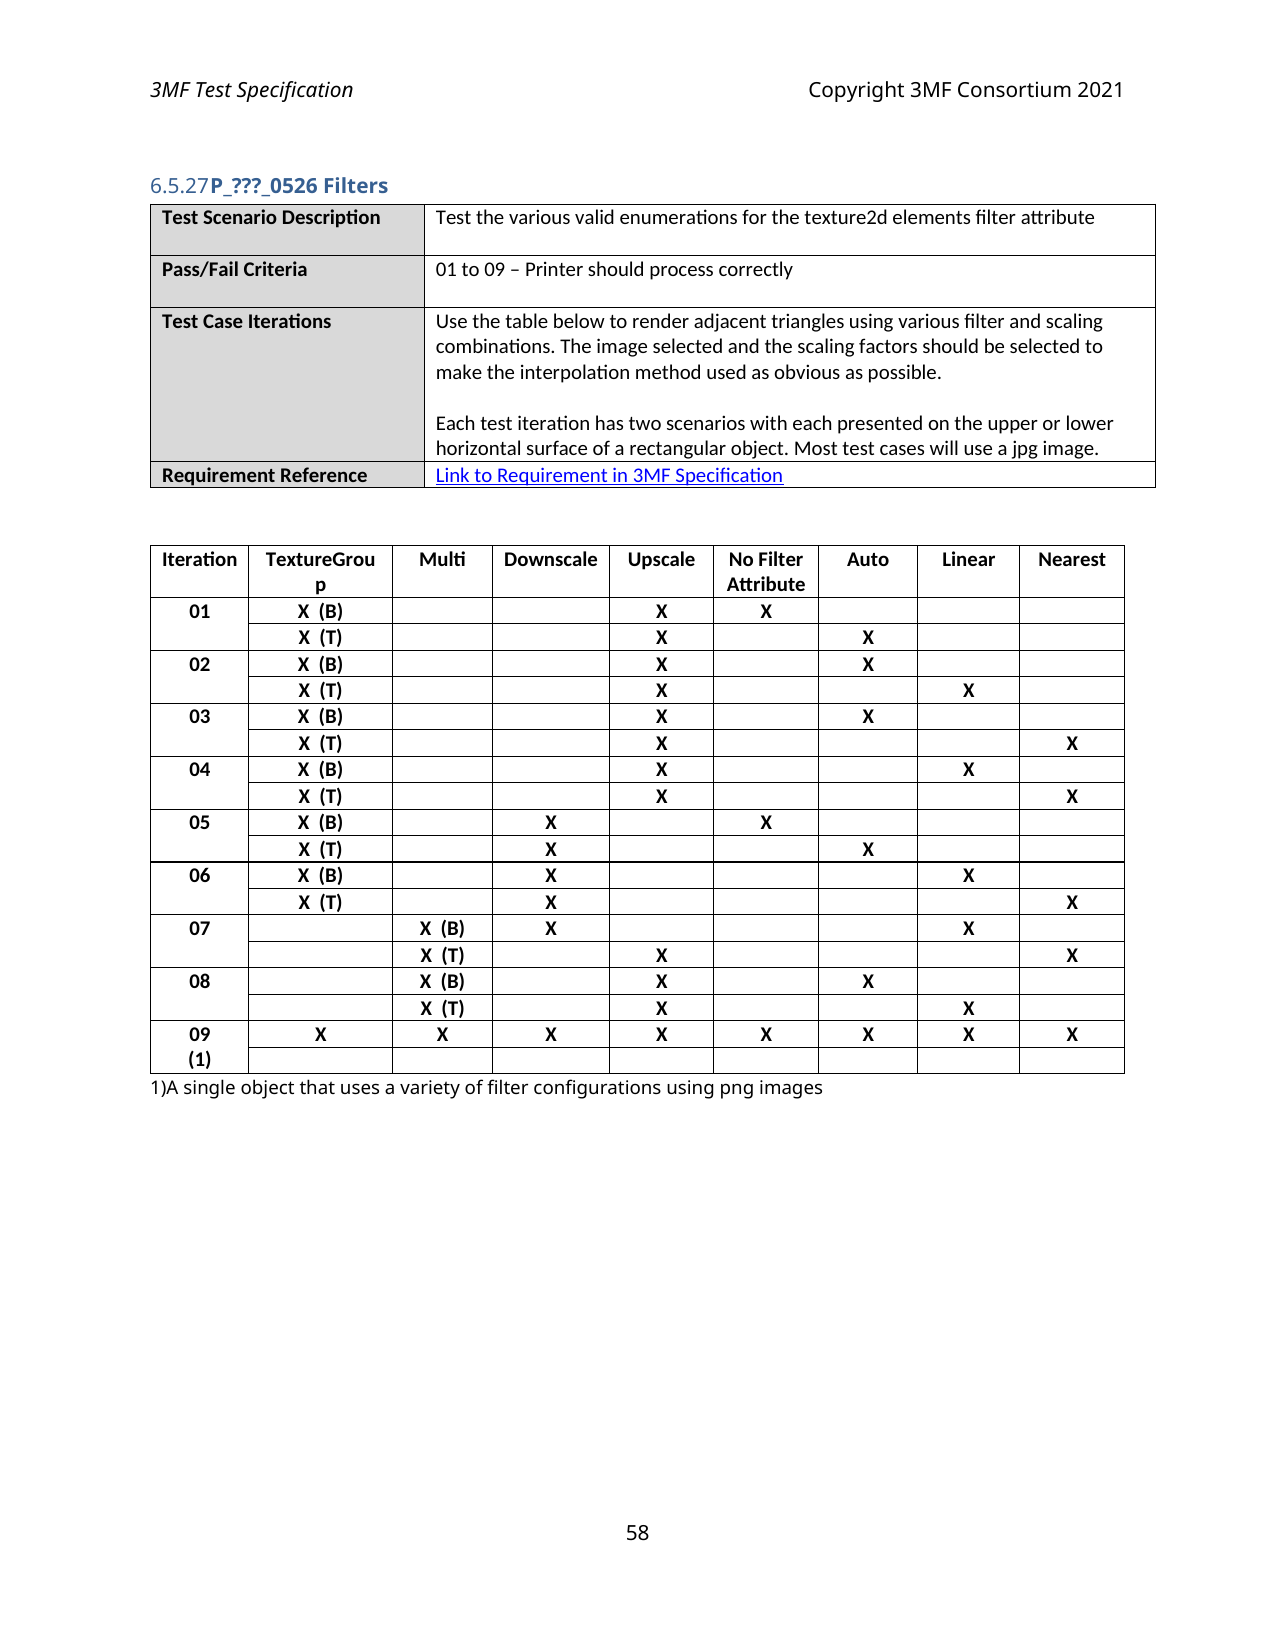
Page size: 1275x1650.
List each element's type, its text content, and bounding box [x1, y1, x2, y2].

table_cell X [493, 836, 609, 861]
table_cell [819, 677, 917, 703]
table_cell X (B) [249, 651, 392, 676]
table_cell [249, 915, 392, 941]
table_cell X [1020, 1021, 1124, 1047]
table_cell [393, 730, 492, 756]
table_cell X [610, 730, 713, 756]
table_cell [714, 942, 818, 967]
table_cell X (B) [393, 968, 492, 994]
table_cell [918, 651, 1019, 676]
table_cell [714, 995, 818, 1020]
table_header TextureGroup [249, 546, 392, 597]
table_cell Link to Requirement in 3MF Specification [425, 462, 1155, 487]
table_cell X [918, 757, 1019, 782]
table_cell [918, 624, 1019, 650]
table_cell [393, 624, 492, 650]
table_cell 02 [151, 651, 248, 703]
table_cell [493, 677, 609, 703]
table_cell [819, 942, 917, 967]
table_cell [393, 677, 492, 703]
table_cell [714, 730, 818, 756]
table_cell [918, 598, 1019, 623]
table_cell [714, 968, 818, 994]
table_cell [493, 704, 609, 729]
table_cell X [918, 863, 1019, 888]
table_header Upscale [610, 546, 713, 597]
table_cell [1020, 915, 1124, 941]
table_cell [393, 598, 492, 623]
table_cell [714, 677, 818, 703]
table_cell X [1020, 889, 1124, 914]
table_cell [714, 915, 818, 941]
table_cell [493, 968, 609, 994]
table_cell 05 [151, 810, 248, 861]
table_cell Requirement Reference [151, 462, 424, 487]
table_cell [493, 730, 609, 756]
table_cell [918, 942, 1019, 967]
table_cell [714, 1048, 818, 1073]
table_cell [819, 995, 917, 1020]
table_cell X [918, 995, 1019, 1020]
table_cell X [493, 863, 609, 888]
table_cell [610, 863, 713, 888]
table_cell [393, 836, 492, 861]
table_cell [610, 836, 713, 861]
table_cell X [918, 915, 1019, 941]
table_cell 03 [151, 704, 248, 756]
table_cell X [714, 810, 818, 835]
table_cell X [918, 1021, 1019, 1047]
table_cell [1020, 651, 1124, 676]
table_cell [1020, 836, 1124, 861]
table_cell 09 (1) [151, 1021, 248, 1073]
table_cell Test Case Iterations [151, 308, 424, 461]
table_header Auto [819, 546, 917, 597]
table_cell X (B) [249, 704, 392, 729]
table_cell X (B) [249, 757, 392, 782]
table_cell X [610, 995, 713, 1020]
table_cell [918, 783, 1019, 808]
table_cell [714, 704, 818, 729]
table_cell X (B) [249, 598, 392, 623]
table_cell X (B) [393, 915, 492, 941]
table_cell X (T) [249, 677, 392, 703]
table_cell [610, 889, 713, 914]
table_cell [393, 1048, 492, 1073]
table_cell X [918, 677, 1019, 703]
table_cell [393, 889, 492, 914]
table_cell X [610, 942, 713, 967]
table_cell [819, 889, 917, 914]
table_cell [393, 704, 492, 729]
table_cell X [1020, 783, 1124, 808]
table_cell [249, 1048, 392, 1073]
table_cell [819, 863, 917, 888]
table_cell X (T) [393, 942, 492, 967]
table_cell [1020, 677, 1124, 703]
table_cell X (B) [249, 810, 392, 835]
table_cell Use the table below to render adjacent triangles using various filter and scaling combinations. The image selected and the scaling factors should be selected to make the interpolation method used as obvious as possible. Each test iteration has two scenarios with each presented on the upper or lower horizontal surface of a rectangular object. Most test cases will use a jpg image. [425, 308, 1155, 461]
table_cell X (T) [249, 730, 392, 756]
table_cell X [1020, 730, 1124, 756]
table_cell 04 [151, 757, 248, 808]
table_cell [819, 1048, 917, 1073]
table_cell X [493, 915, 609, 941]
table_cell X [393, 1021, 492, 1047]
table_cell X [819, 624, 917, 650]
table_cell [819, 598, 917, 623]
table_cell [918, 836, 1019, 861]
table_cell X [610, 677, 713, 703]
table_cell [714, 889, 818, 914]
table_cell [819, 730, 917, 756]
table_cell X [610, 598, 713, 623]
table_cell [918, 730, 1019, 756]
table_cell [393, 757, 492, 782]
table_cell X [249, 1021, 392, 1047]
table_header Multi [393, 546, 492, 597]
table_header Linear [918, 546, 1019, 597]
table_cell [918, 704, 1019, 729]
table_header Test Scenario Description [151, 205, 424, 255]
table_cell [249, 995, 392, 1020]
table_cell [493, 1048, 609, 1073]
table_cell [610, 1048, 713, 1073]
table_cell [714, 783, 818, 808]
table_cell 01 to 09 – Printer should process correctly [425, 256, 1155, 307]
table_cell [819, 757, 917, 782]
table_cell X (B) [249, 863, 392, 888]
table_cell X [819, 836, 917, 861]
table_cell [393, 810, 492, 835]
table_cell X [1020, 942, 1124, 967]
table_cell [714, 757, 818, 782]
table_cell [393, 783, 492, 808]
table_cell X (T) [249, 783, 392, 808]
table_cell [1020, 624, 1124, 650]
table_cell X [610, 704, 713, 729]
table_cell [493, 651, 609, 676]
table_cell [1020, 863, 1124, 888]
table_cell [1020, 1048, 1124, 1073]
table_cell X [610, 783, 713, 808]
table_cell X [819, 1021, 917, 1047]
table_cell X (T) [249, 624, 392, 650]
table_cell [493, 624, 609, 650]
table_cell [714, 651, 818, 676]
table_cell [493, 757, 609, 782]
table_cell [493, 995, 609, 1020]
table_cell [393, 651, 492, 676]
table_cell [1020, 995, 1124, 1020]
subtitle P_???_0526 Filters [150, 171, 1125, 199]
table_cell [1020, 598, 1124, 623]
text 1)A single object that uses a variety of filter configurations using png images [150, 1074, 1125, 1100]
table_cell [1020, 968, 1124, 994]
table_cell [1020, 704, 1124, 729]
table_cell 06 [151, 863, 248, 914]
table_cell [610, 915, 713, 941]
table_cell Pass/Fail Criteria [151, 256, 424, 307]
table_cell [249, 968, 392, 994]
table_cell [714, 863, 818, 888]
table_header Test the various valid enumerations for the texture2d elements filter attribute [425, 205, 1155, 255]
table_cell X (T) [249, 836, 392, 861]
table_cell [714, 836, 818, 861]
table_cell X (T) [249, 889, 392, 914]
table_cell [819, 783, 917, 808]
table_cell [819, 915, 917, 941]
table_cell [1020, 810, 1124, 835]
table_cell 01 [151, 598, 248, 650]
table_cell X [610, 757, 713, 782]
table_cell X [493, 810, 609, 835]
table_cell X [610, 1021, 713, 1047]
table_cell X [610, 651, 713, 676]
table_cell [918, 968, 1019, 994]
table_header Downscale [493, 546, 609, 597]
table_cell X [819, 651, 917, 676]
table_cell [610, 810, 713, 835]
table_cell [493, 598, 609, 623]
table_header Iteration [151, 546, 248, 597]
table_cell 08 [151, 968, 248, 1020]
table_header No Filter Attribute [714, 546, 818, 597]
table_cell [918, 889, 1019, 914]
table_header Nearest [1020, 546, 1124, 597]
table_cell X (T) [393, 995, 492, 1020]
table_cell X [714, 1021, 818, 1047]
table_cell X [714, 598, 818, 623]
table_cell X [493, 1021, 609, 1047]
table_cell X [819, 704, 917, 729]
table_cell [918, 810, 1019, 835]
table_cell [249, 942, 392, 967]
table_cell X [610, 624, 713, 650]
table_cell [918, 1048, 1019, 1073]
table_cell [493, 942, 609, 967]
table_cell [1020, 757, 1124, 782]
table_cell 07 [151, 915, 248, 967]
table_cell [819, 810, 917, 835]
table_cell [393, 863, 492, 888]
table_cell [714, 624, 818, 650]
table_cell X [819, 968, 917, 994]
table_cell X [493, 889, 609, 914]
table_cell X [610, 968, 713, 994]
table_cell [493, 783, 609, 808]
